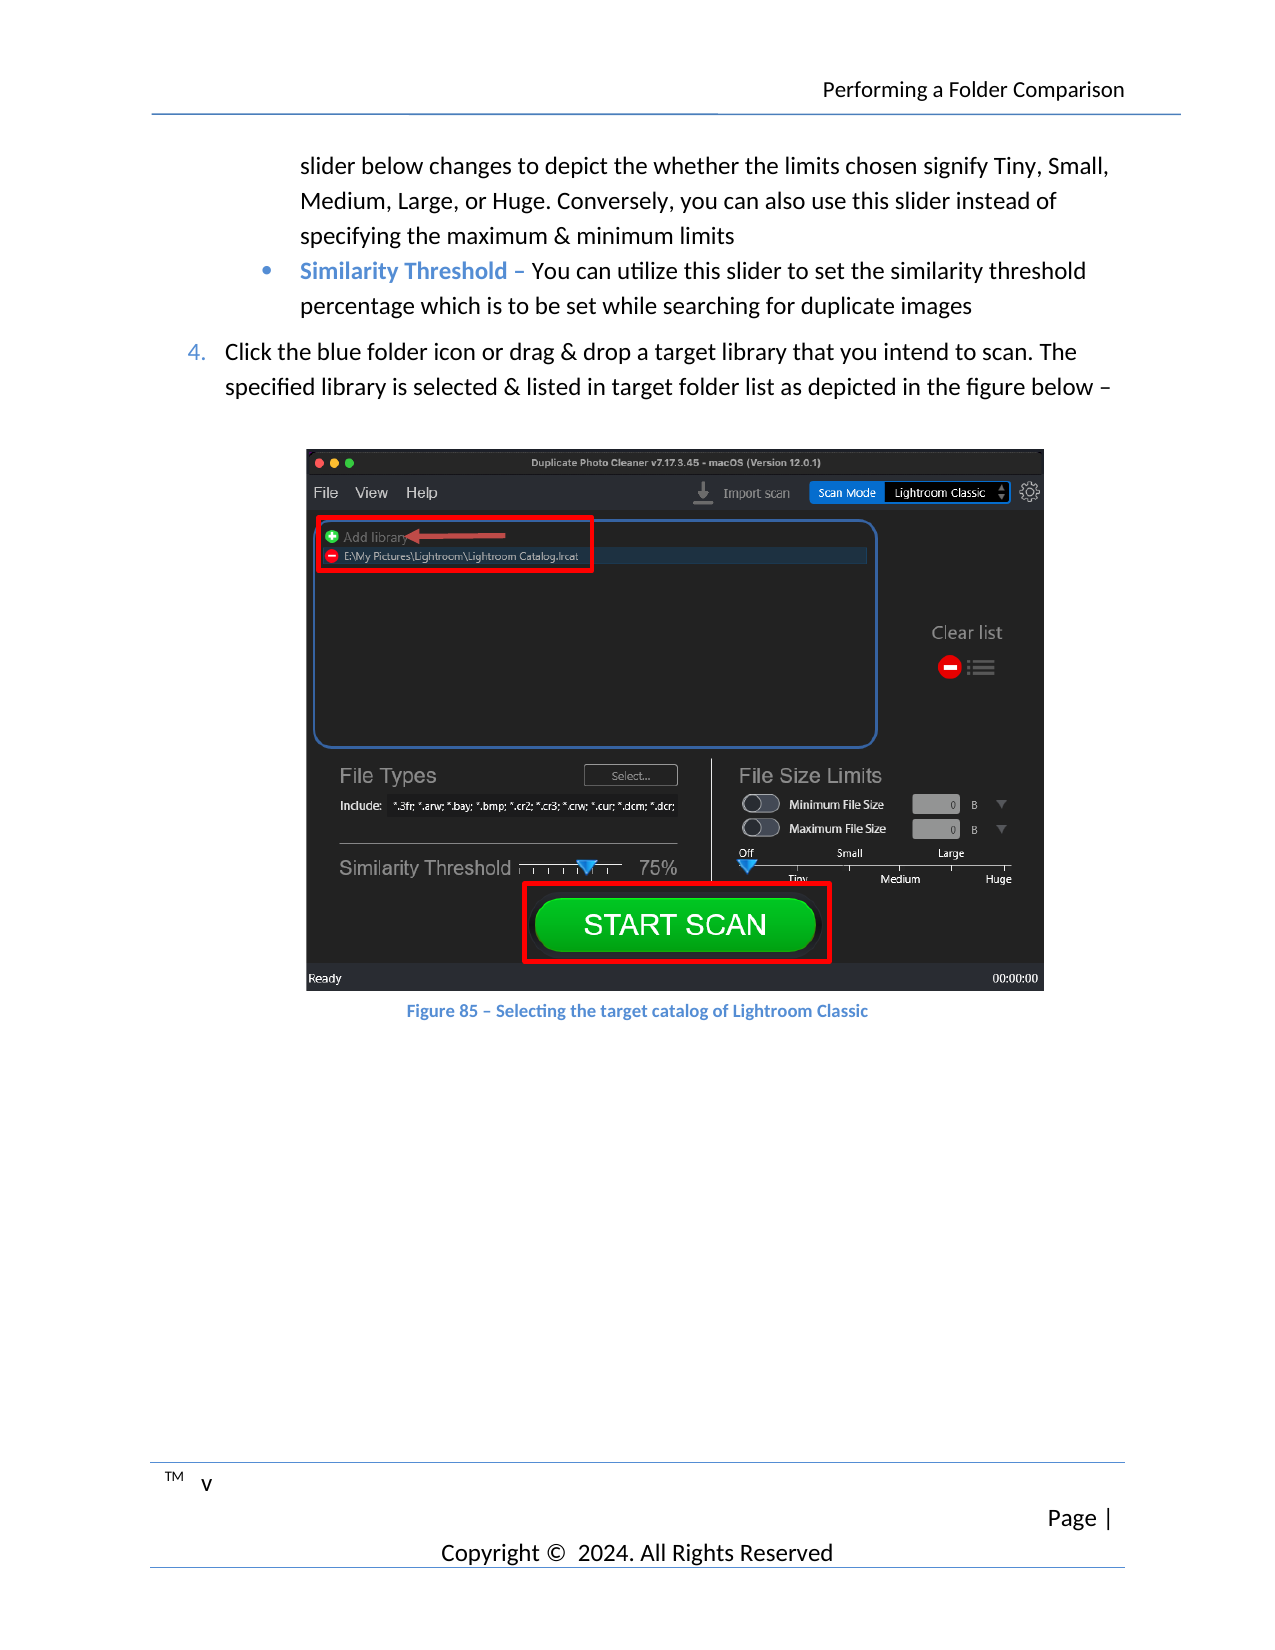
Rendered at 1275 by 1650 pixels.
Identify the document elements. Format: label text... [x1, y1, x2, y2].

picture [306, 449, 1044, 991]
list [262, 150, 1125, 251]
text Figure 85 – Selecting the target catalog of Lightroom Classic [150, 1000, 1125, 1023]
list Click the blue folder icon or drag & drop a target library that you intend to scan. The specified library is selected & listed in target folder list as depicted in the figure below – [187, 336, 1125, 402]
list Similarity Threshold – You can utilize this slider to set the similarity threshold percentage which is to be set while searching for duplicate images [262, 255, 1125, 321]
